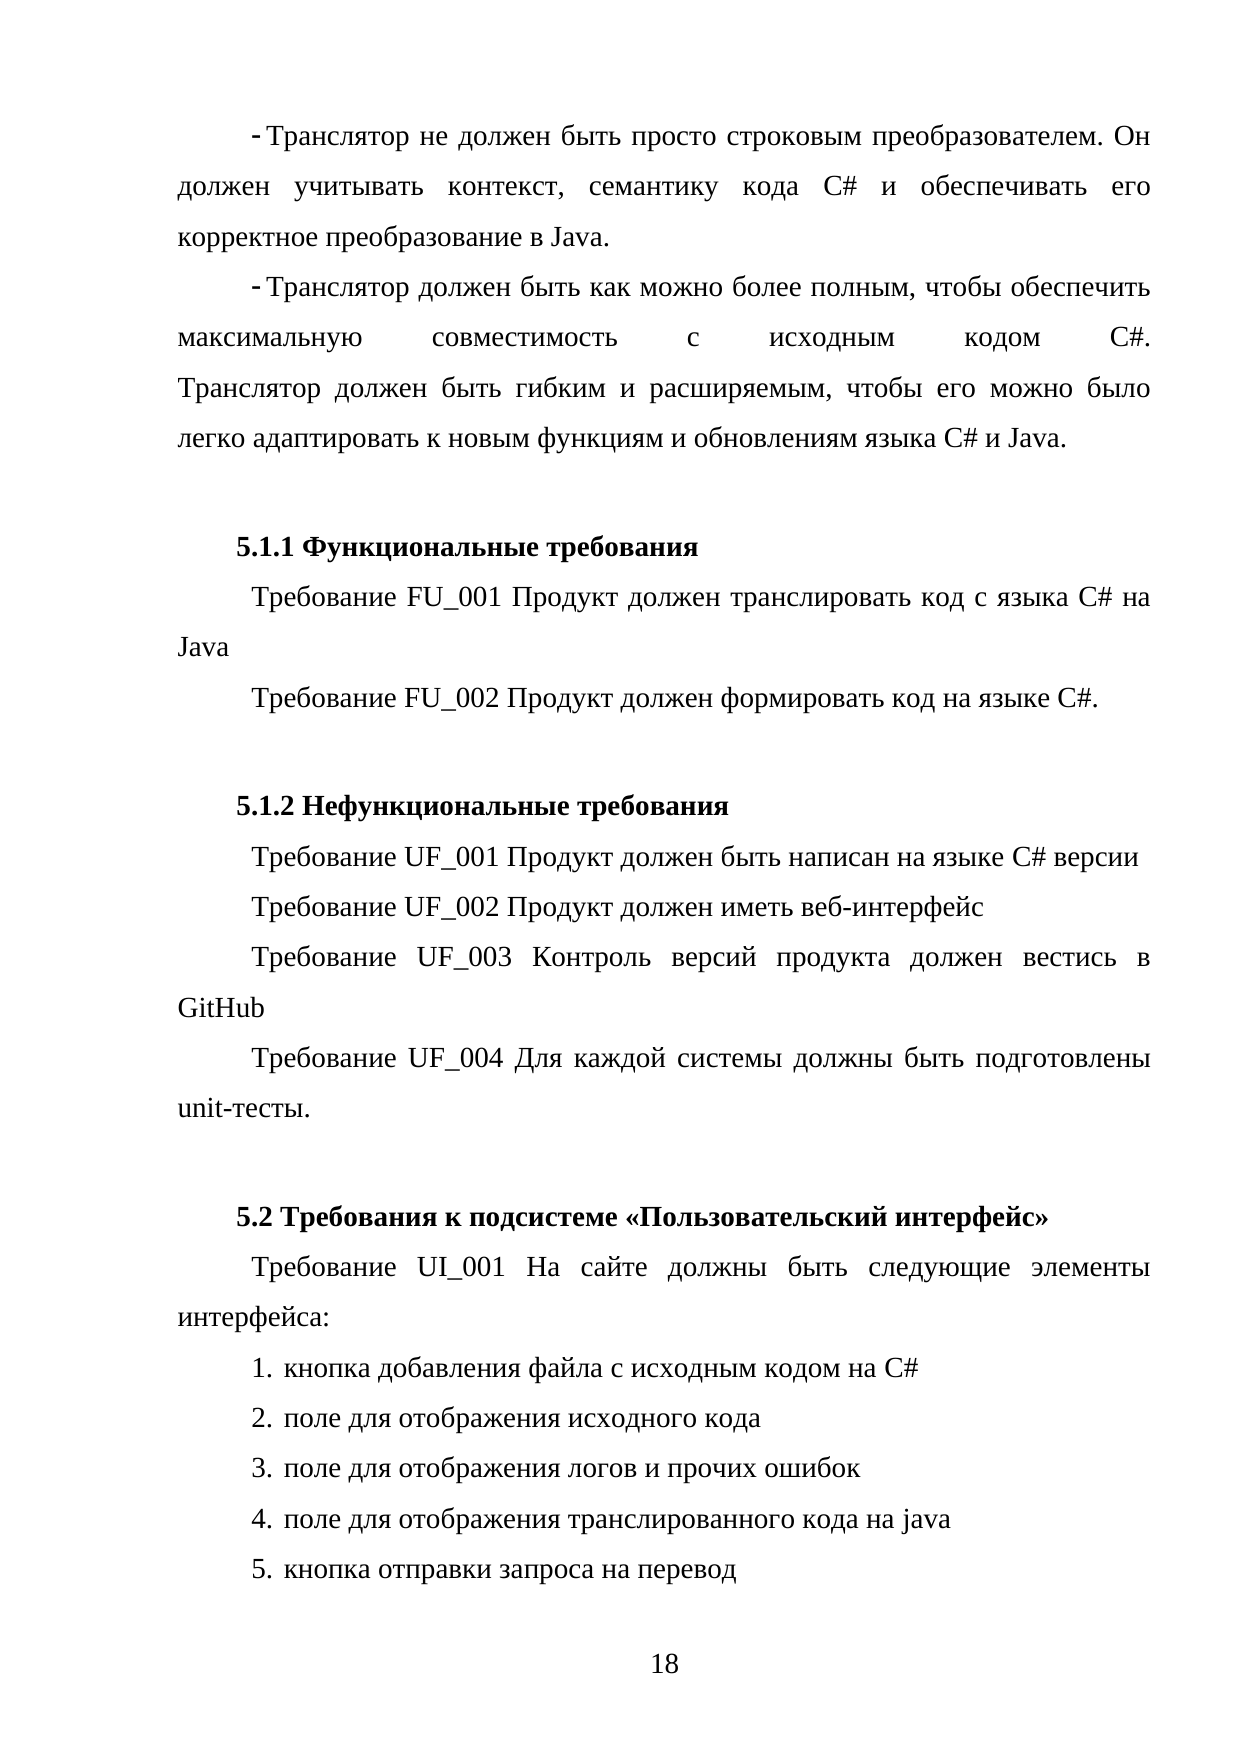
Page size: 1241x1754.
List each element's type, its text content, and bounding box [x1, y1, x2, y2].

text Требование UF_001 Продукт должен быть написан на языке C# версии [177, 839, 1152, 872]
subtitle Требования к подсистеме «Пользовательский интерфейс» [177, 1199, 1152, 1232]
list Транслятор должен быть как можно более полным, чтобы обеспечить максимальную совместимость с исходным кодом C#. Транслятор должен быть гибким и расширяемым, чтобы его можно было легко адаптировать к новым функциям и обновлениям языка C# и Java. [177, 269, 1152, 454]
text Требование UI_001 На сайте должны быть следующие элементы интерфейса: [177, 1249, 1152, 1333]
text Требование FU_001 Продукт должен транслировать код с языка С# на Java [177, 579, 1152, 663]
list поле для отображения логов и прочих ошибок [177, 1451, 1152, 1484]
subtitle Функциональные требования [177, 529, 1152, 562]
subtitle Нефункциональные требования [177, 788, 1152, 822]
text Требование UF_004 Для каждой системы должны быть подготовлены unit-тесты. [177, 1040, 1152, 1124]
list поле для отображения исходного кода [177, 1400, 1152, 1434]
text Требование UF_002 Продукт должен иметь веб-интерфейс [177, 889, 1152, 923]
list поле для отображения транслированного кода на java [177, 1501, 1152, 1534]
list Транслятор не должен быть просто строковым преобразователем. Он должен учитывать контекст, семантику кода C# и обеспечивать его корректное преобразование в Java. [177, 118, 1152, 252]
list кнопка добавления файла с исходным кодом на C# [177, 1350, 1152, 1383]
text Требование FU_002 Продукт должен формировать код на языке C#. [177, 680, 1152, 713]
text Требование UF_003 Контроль версий продукта должен вестись в GitHub [177, 939, 1152, 1023]
list кнопка отправки запроса на перевод [177, 1551, 1152, 1585]
